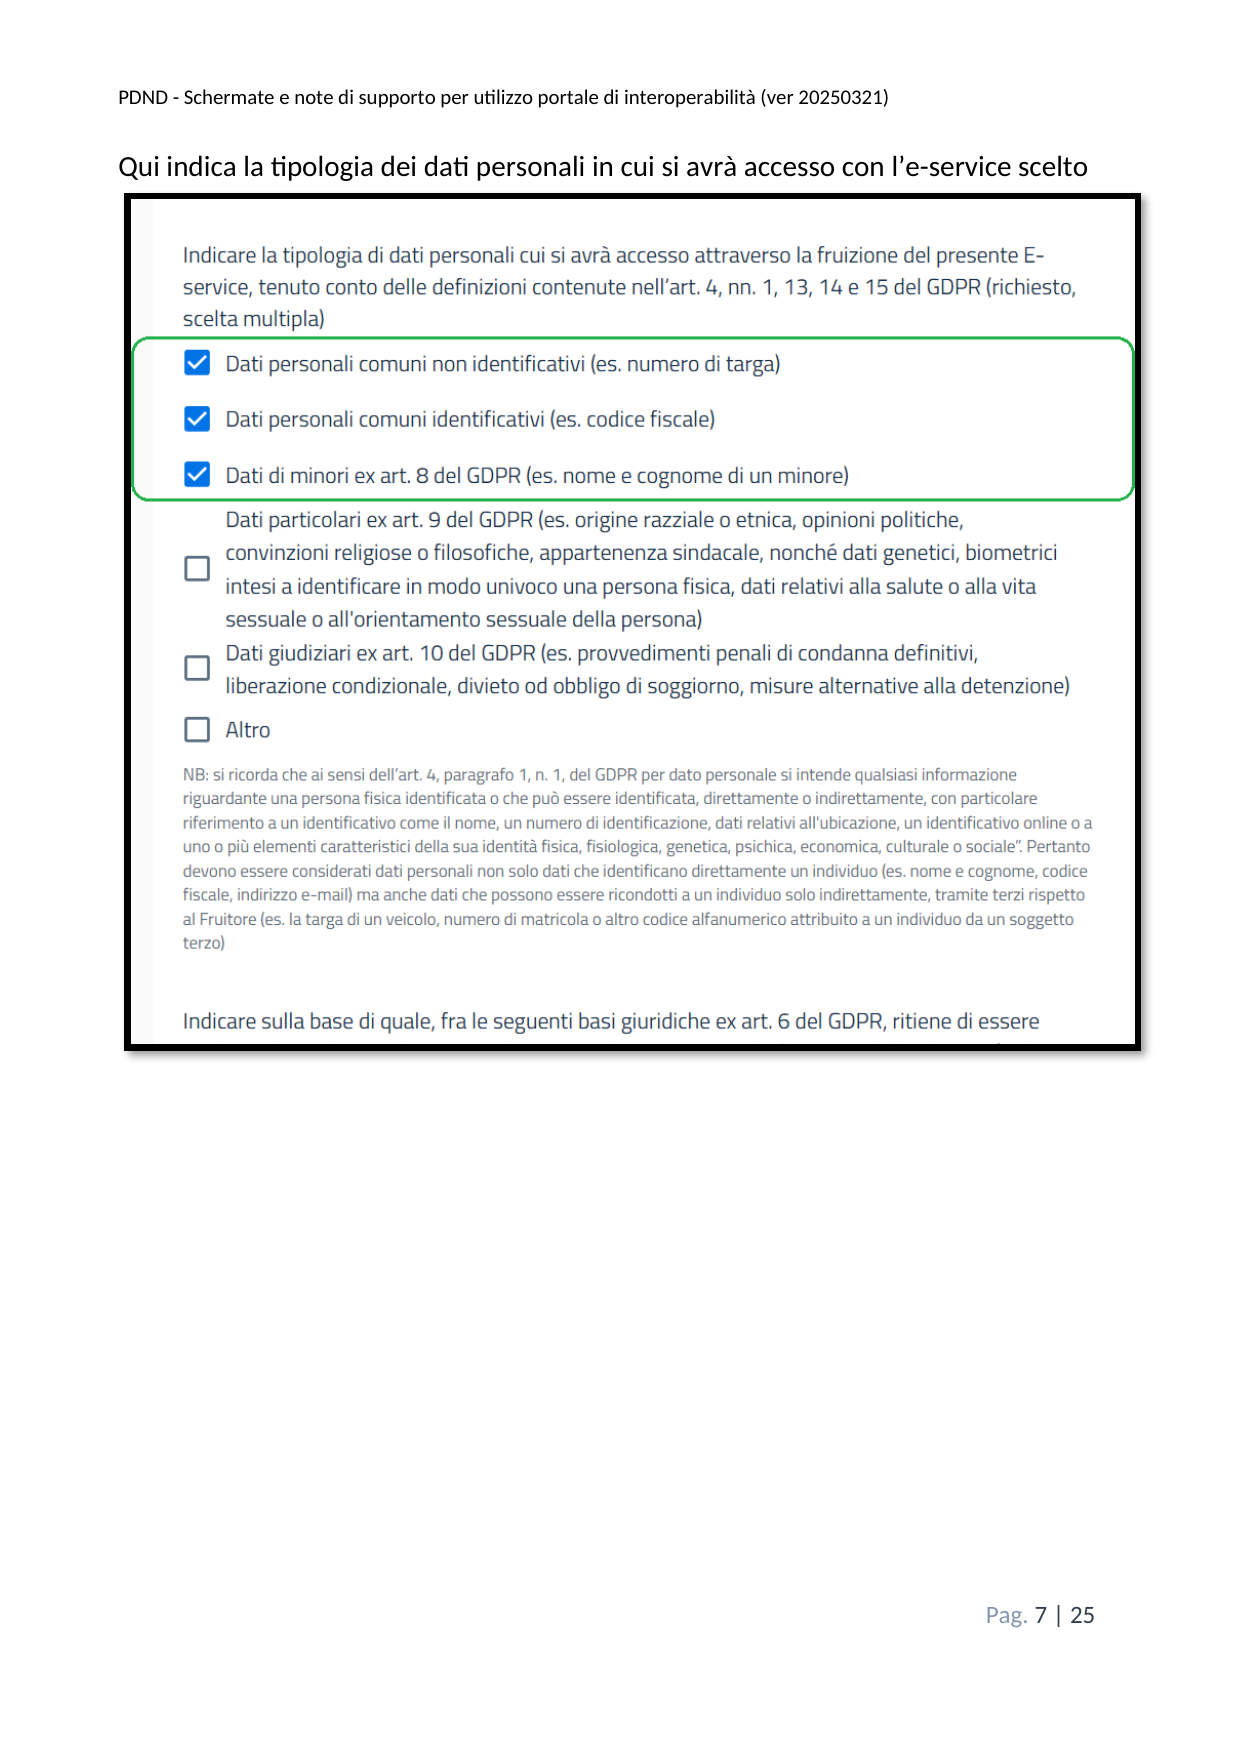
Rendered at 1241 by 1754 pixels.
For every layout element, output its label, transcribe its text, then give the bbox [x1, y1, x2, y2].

picture [131, 199, 1135, 1044]
